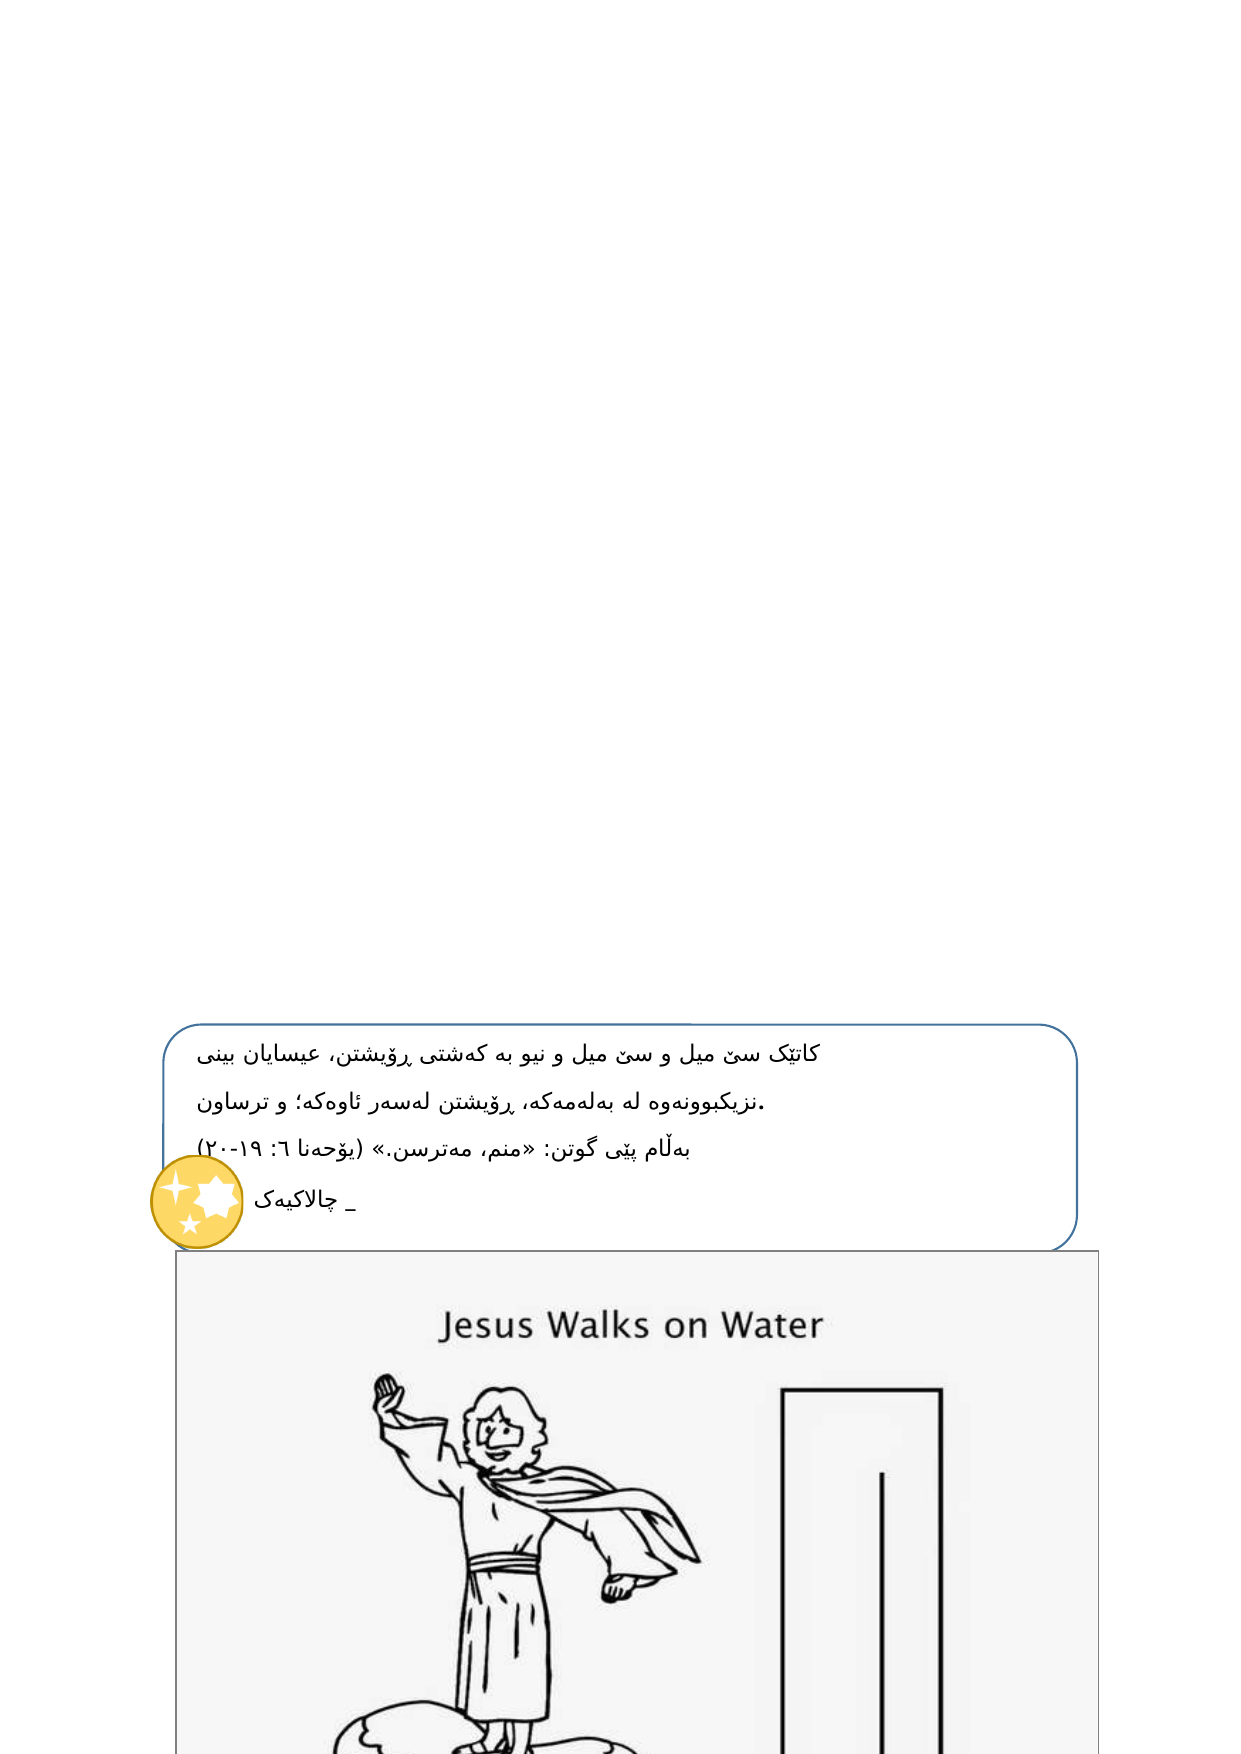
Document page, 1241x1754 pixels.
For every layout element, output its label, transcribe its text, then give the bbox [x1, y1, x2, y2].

picture [150, 1155, 244, 1249]
picture [177, 1252, 1098, 1754]
text چالاکیەک _ [244, 1181, 1090, 1215]
text نزیکبوونەوە لە بەلەمەکە، ڕۆیشتن لەسەر ئاوەکە؛ و ترساون. [150, 1085, 1090, 1116]
text کاتێک سێ میل و سێ میل و نیو بە کەشتی ڕۆیشتن، عیسایان بینی [150, 1040, 1090, 1066]
text بەڵام پێی گوتن: «منم، مەترسن.» (یۆحەنا ٦: ١٩-٢٠) [150, 1136, 1090, 1162]
